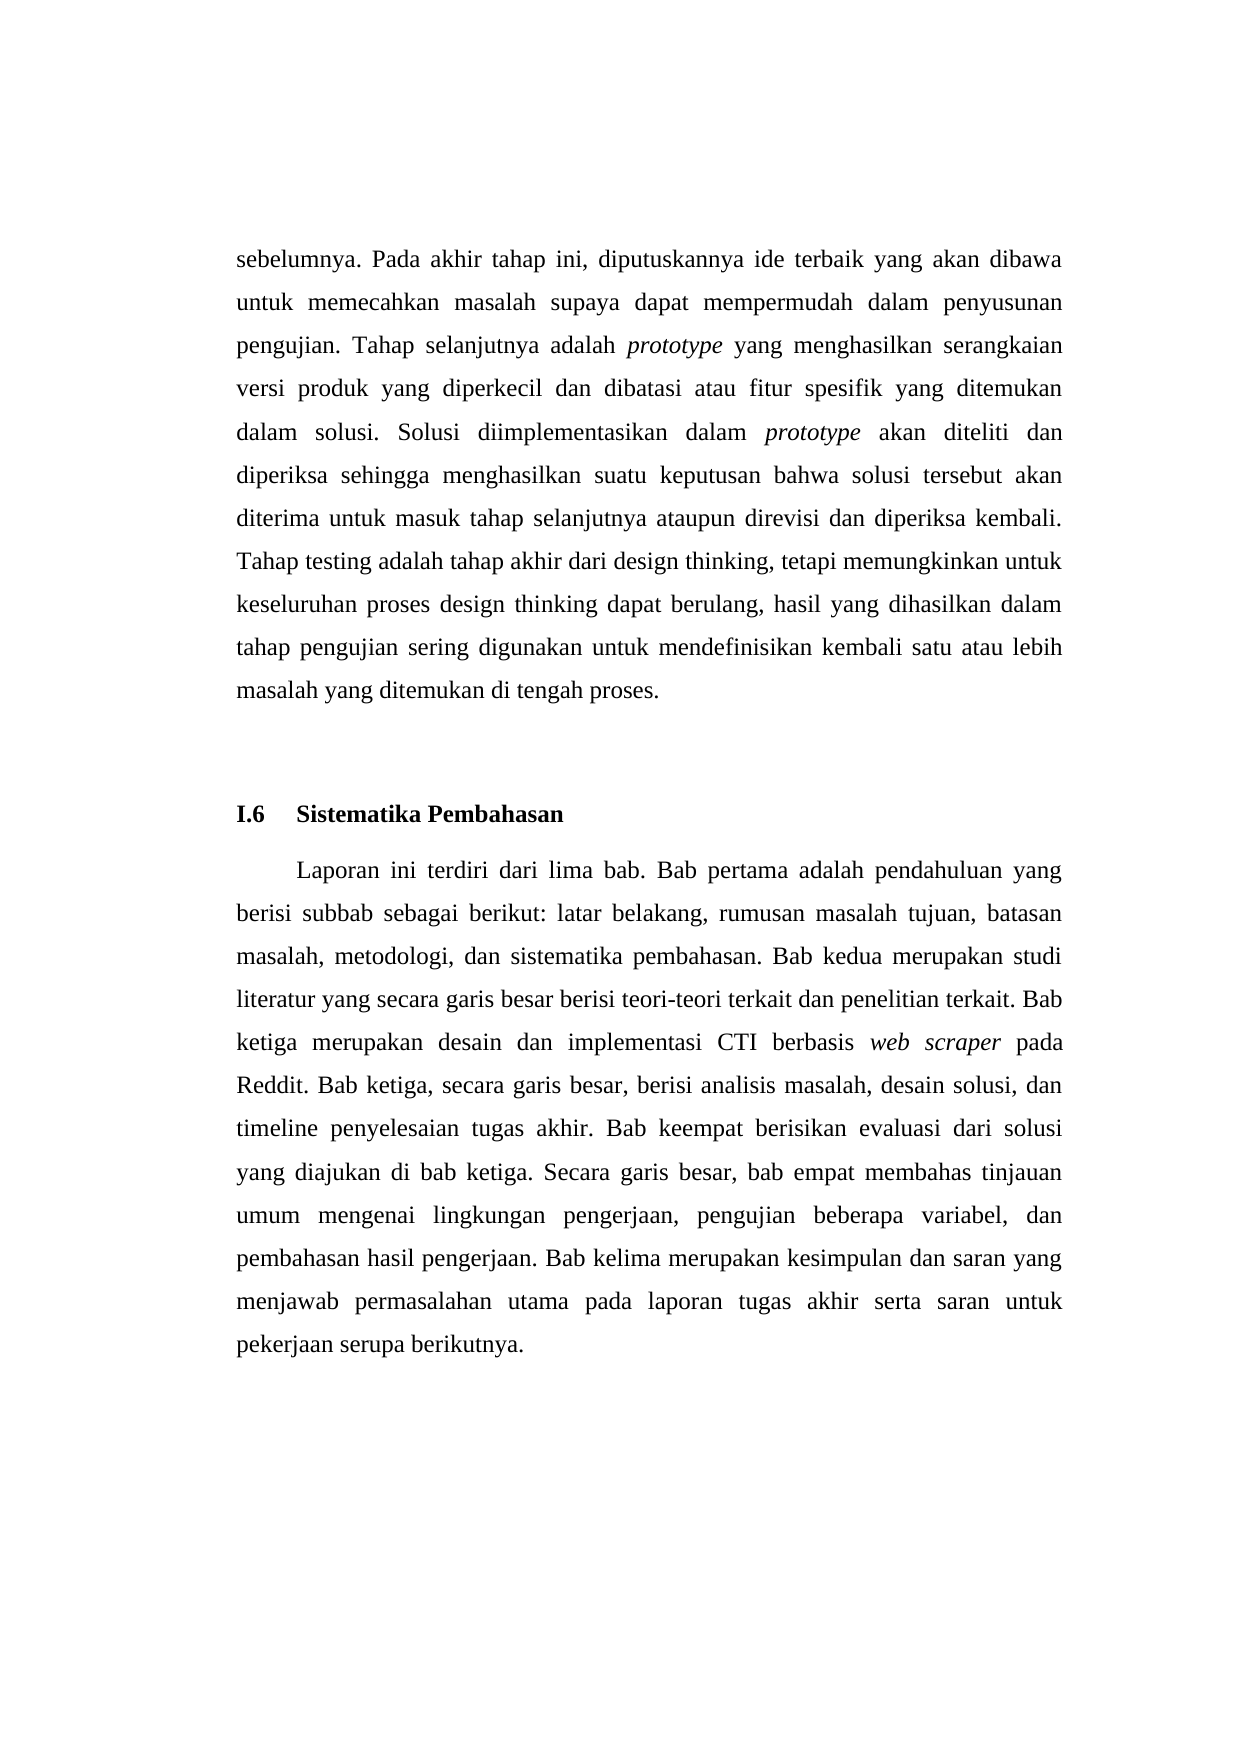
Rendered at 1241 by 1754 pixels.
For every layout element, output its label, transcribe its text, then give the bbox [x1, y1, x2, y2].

subtitle Sistematika Pembahasan [236, 799, 1063, 828]
text Laporan ini terdiri dari lima bab. Bab pertama adalah pendahuluan yang berisi subbab sebagai berikut: latar belakang, rumusan masalah tujuan, batasan masalah, metodologi, dan sistematika pembahasan. Bab kedua merupakan studi literatur yang secara garis besar berisi teori-teori terkait dan penelitian terkait. Bab ketiga merupakan desain dan implementasi CTI berbasis web scraper pada Reddit. Bab ketiga, secara garis besar, berisi analisis masalah, desain solusi, dan timeline penyelesaian tugas akhir. Bab keempat berisikan evaluasi dari solusi yang diajukan di bab ketiga. Secara garis besar, bab empat membahas tinjauan umum mengenai lingkungan pengerjaan, pengujian beberapa variabel, dan pembahasan hasil pengerjaan. Bab kelima merupakan kesimpulan dan saran yang menjawab permasalahan utama pada laporan tugas akhir serta saran untuk pekerjaan serupa berikutnya. [236, 855, 1063, 1358]
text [236, 244, 1063, 704]
